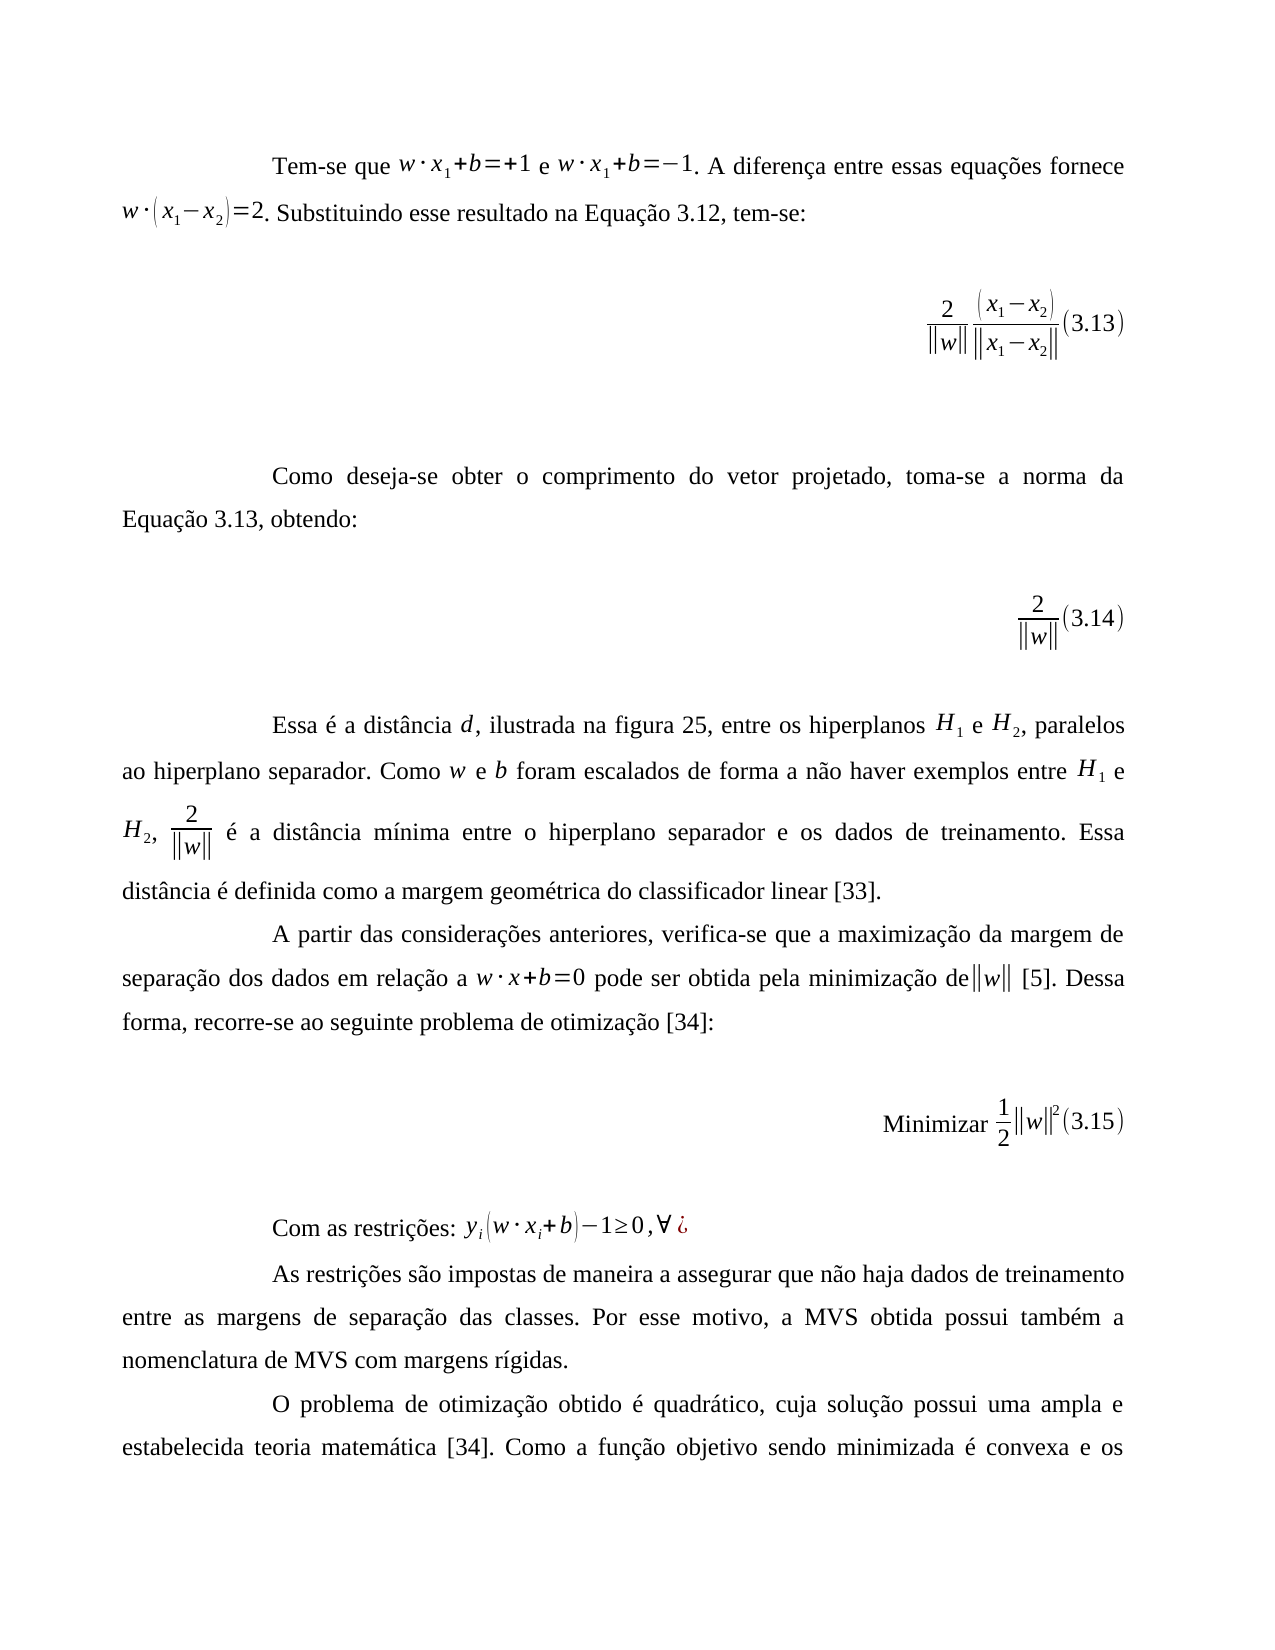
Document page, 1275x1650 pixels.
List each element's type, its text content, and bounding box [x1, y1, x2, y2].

text Minimizar [122, 1094, 1125, 1153]
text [122, 1389, 1125, 1461]
text Como deseja-se obter o comprimento do vetor projetado, toma-se a norma da Equação 3.13, obtendo: [122, 461, 1125, 533]
text As restrições são impostas de maneira a assegurar que não haja dados de treinamento entre as margens de separação das classes. Por esse motivo, a MVS obtida possui também a nomenclatura de MVS com margens rígidas. [122, 1259, 1125, 1374]
text Tem-se que e . A diferença entre essas equações fornece . Substituindo esse resultado na Equação 3.12, tem-se: [122, 150, 1125, 230]
text Com as restrições: [122, 1210, 1125, 1245]
text A partir das considerações anteriores, verifica-se que a maximização da margem de separação dos dados em relação a pode ser obtida pela minimização de [5]. Dessa forma, recorre-se ao seguinte problema de otimização [34]: [122, 919, 1125, 1036]
text Essa é a distância , ilustrada na figura 25, entre os hiperplanos e , paralelos ao hiperplano separador. Como e foram escalados de forma a não haver exemplos entre e , é a distância mínima entre o hiperplano separador e os dados de treinamento. Essa distância é definida como a margem geométrica do classificador linear [33]. [122, 709, 1125, 905]
